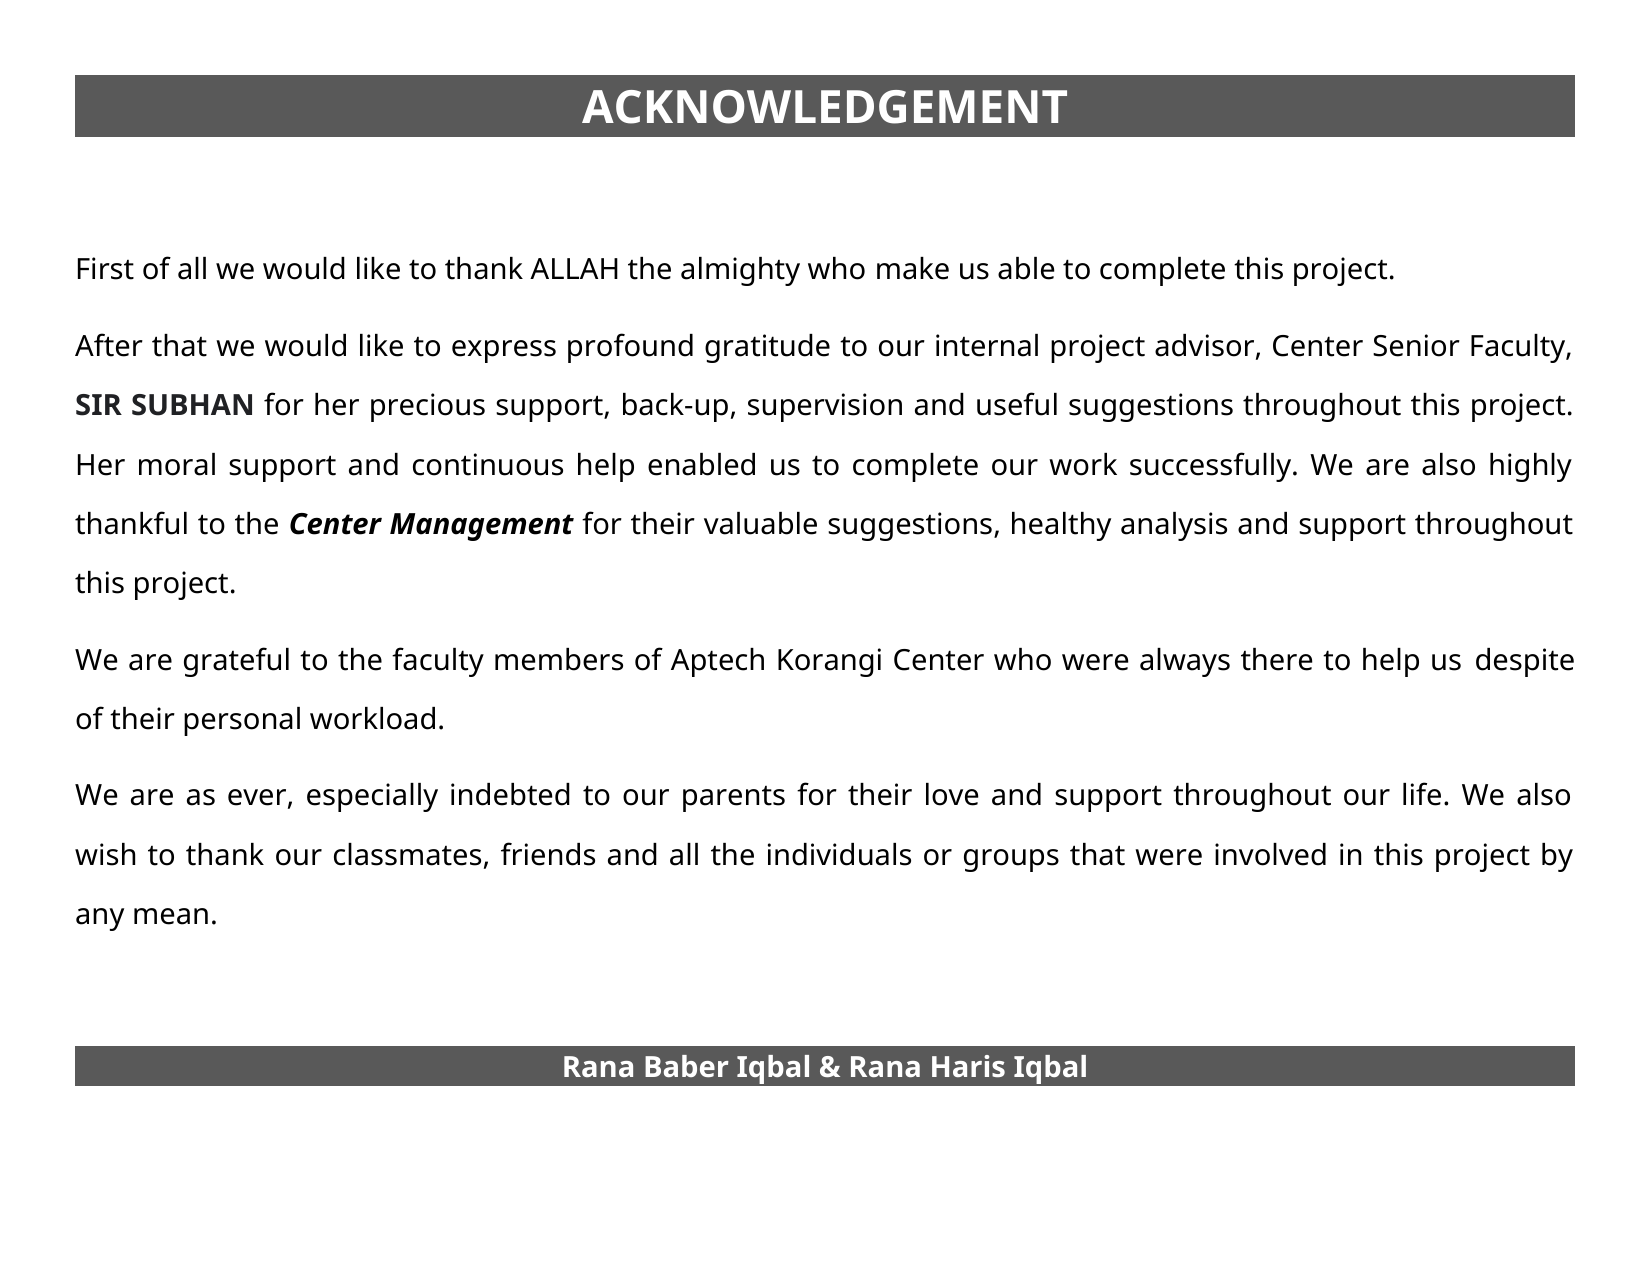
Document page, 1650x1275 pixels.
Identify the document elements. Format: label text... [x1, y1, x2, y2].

text First of all we would like to thank ALLAH the almighty who us able to complete this project. [75, 249, 1575, 288]
text ACKNOWLEDGEMENT [75, 75, 1575, 137]
text After that we would like to express profound gratitude to our internal project advisor, Center Senior Faculty, SIR SUBHAN for her precious support, back-up, supervision and useful suggestions throughout this project. Her moral support and continuous help enabled us to complete our work successfully. We are also highly thankful to the Center Management for their valuable suggestions, healthy analysis and support throughout this project. [75, 325, 1575, 602]
text We are as ever, especially indebted to our parents for their love and support throughout our life. We also wish to thank our classmates, friends and all the individuals or groups that were involved in this project by any . [75, 774, 1575, 933]
text Rana Baber Iqbal & Rana Haris Iqbal [75, 1046, 1575, 1086]
text We are grateful to the faculty members of Aptech Korangi Center who were always there to help us personal workload. [75, 639, 1575, 738]
